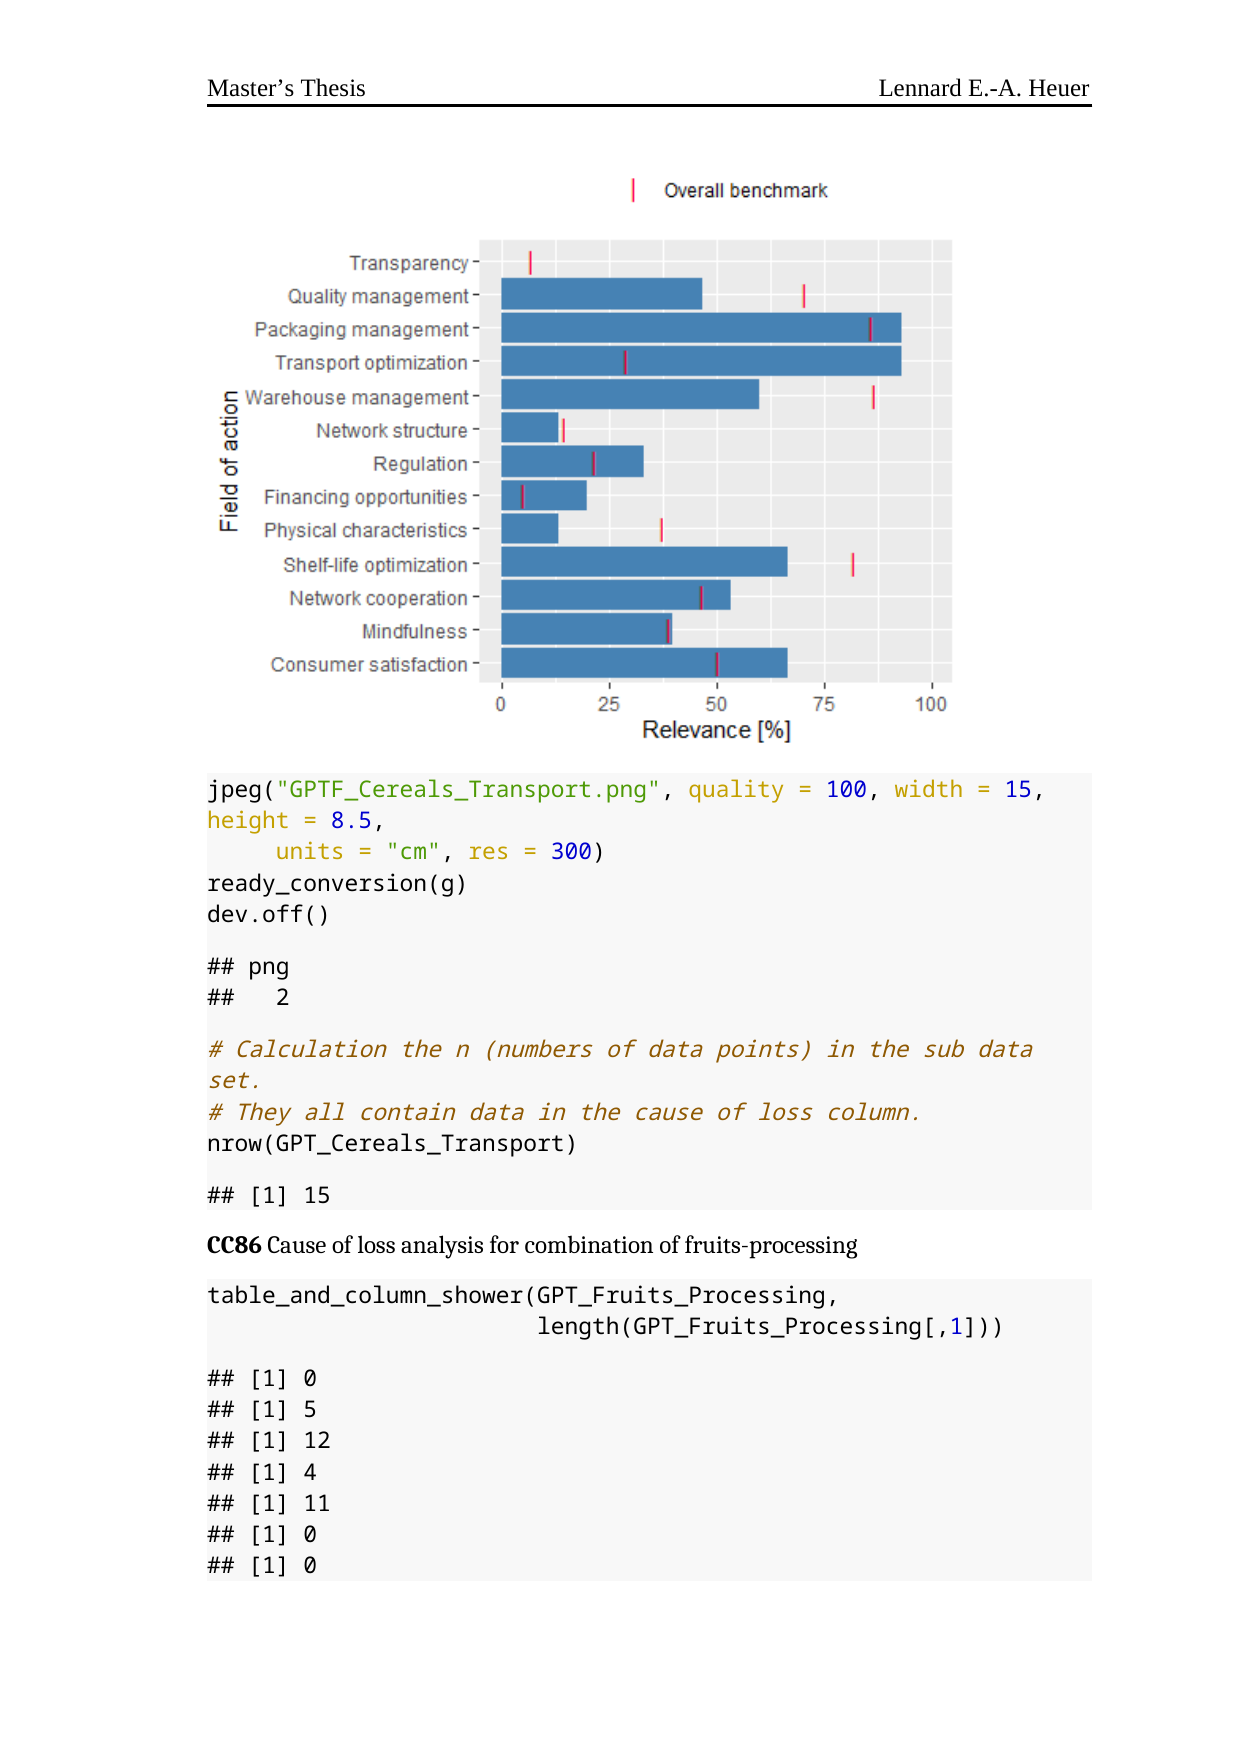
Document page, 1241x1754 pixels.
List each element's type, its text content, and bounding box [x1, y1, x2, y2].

text table_and_column_shower(GPT_Fruits_Processing, length(GPT_Fruits_Processing[,1])) [839, 1279, 1092, 1341]
text # Calculation the n (numbers of data points) in the sub data set. # They all contain data in the cause of loss column. nrow(GPT_Cereals_Transport) [207, 1033, 1092, 1158]
text ## png ## 2 [207, 950, 1092, 1012]
text CC86 Cause of loss analysis for combination of fruits-processing [207, 1231, 1092, 1260]
text jpeg("GPTF_Cereals_Transport.png", quality = 100, width = 15, height = 8.5, units = "cm", res = 300) ready_conversion(g) dev.off() [331, 773, 1092, 929]
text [207, 1362, 1092, 1581]
picture [206, 147, 965, 754]
text ## [1] 15 [207, 1179, 1092, 1210]
